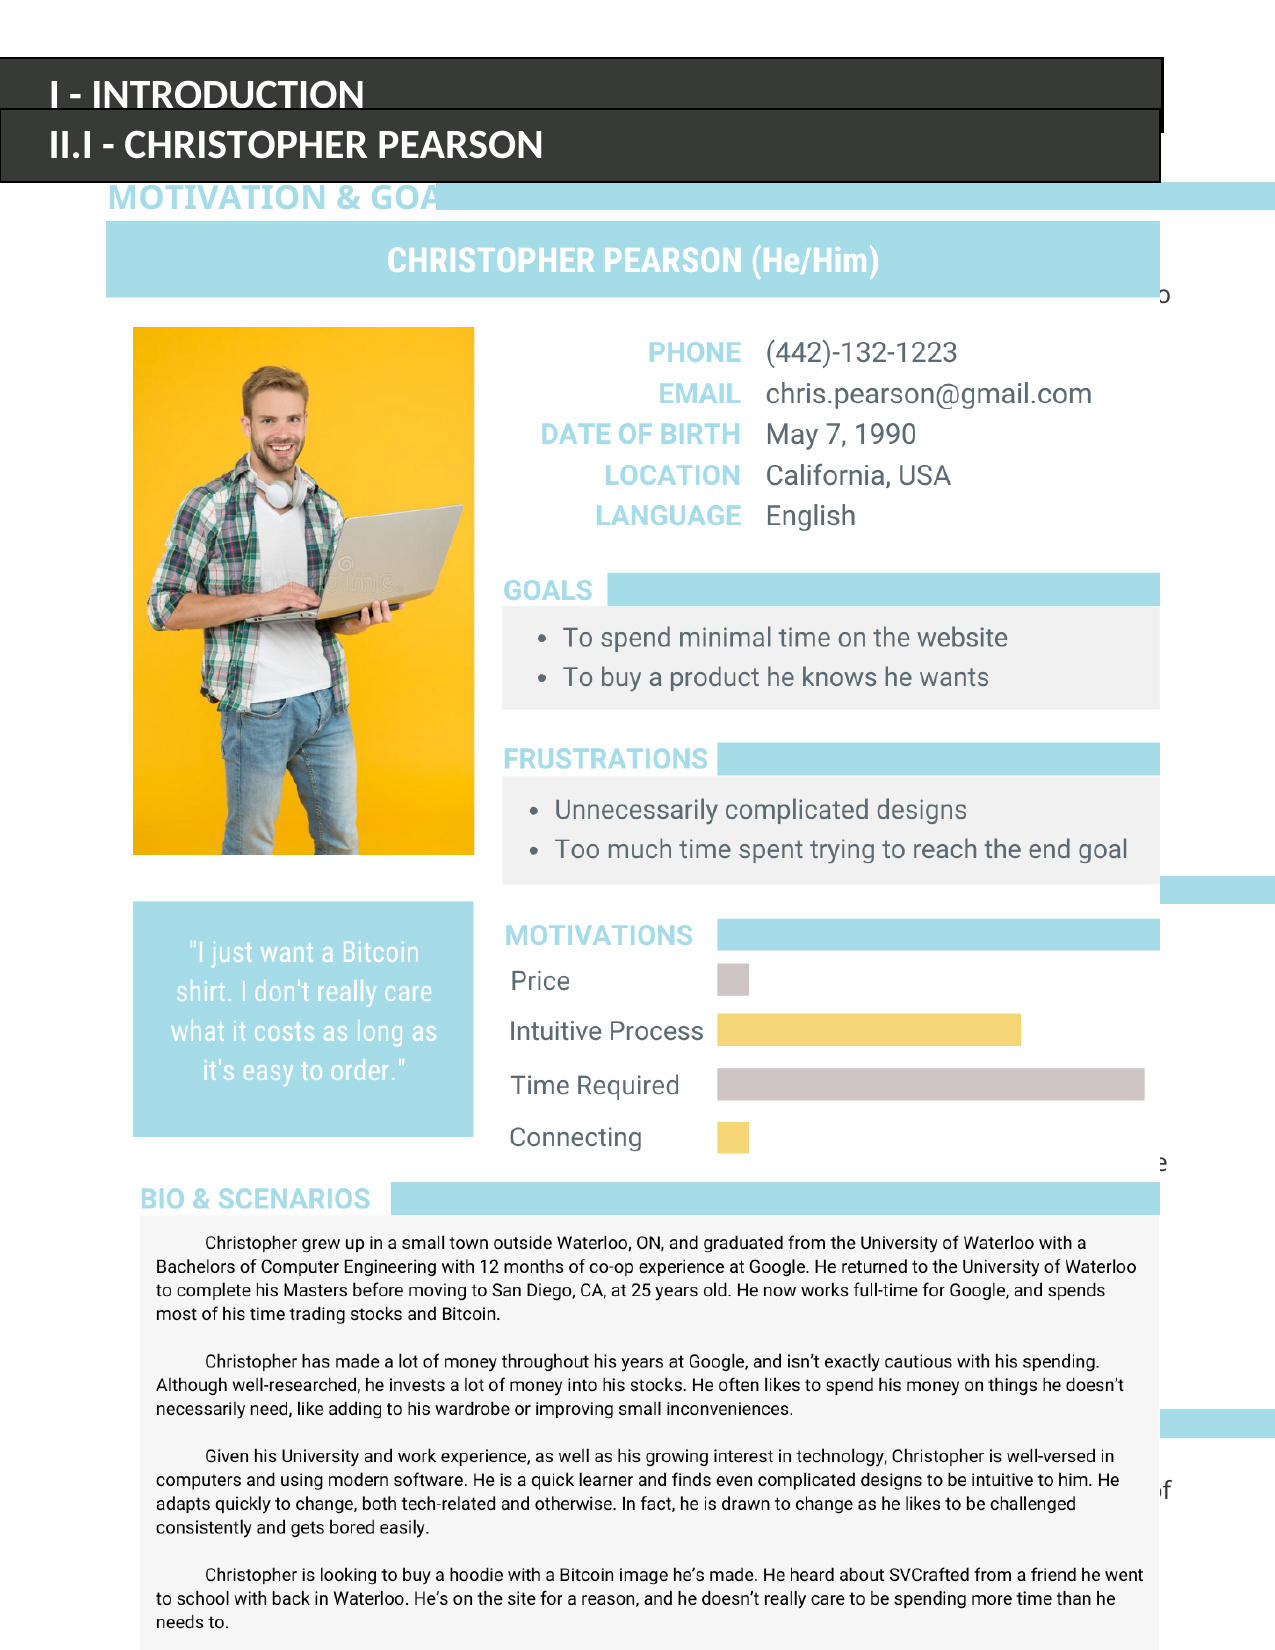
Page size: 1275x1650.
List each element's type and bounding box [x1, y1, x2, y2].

picture [106, 221, 1160, 1650]
